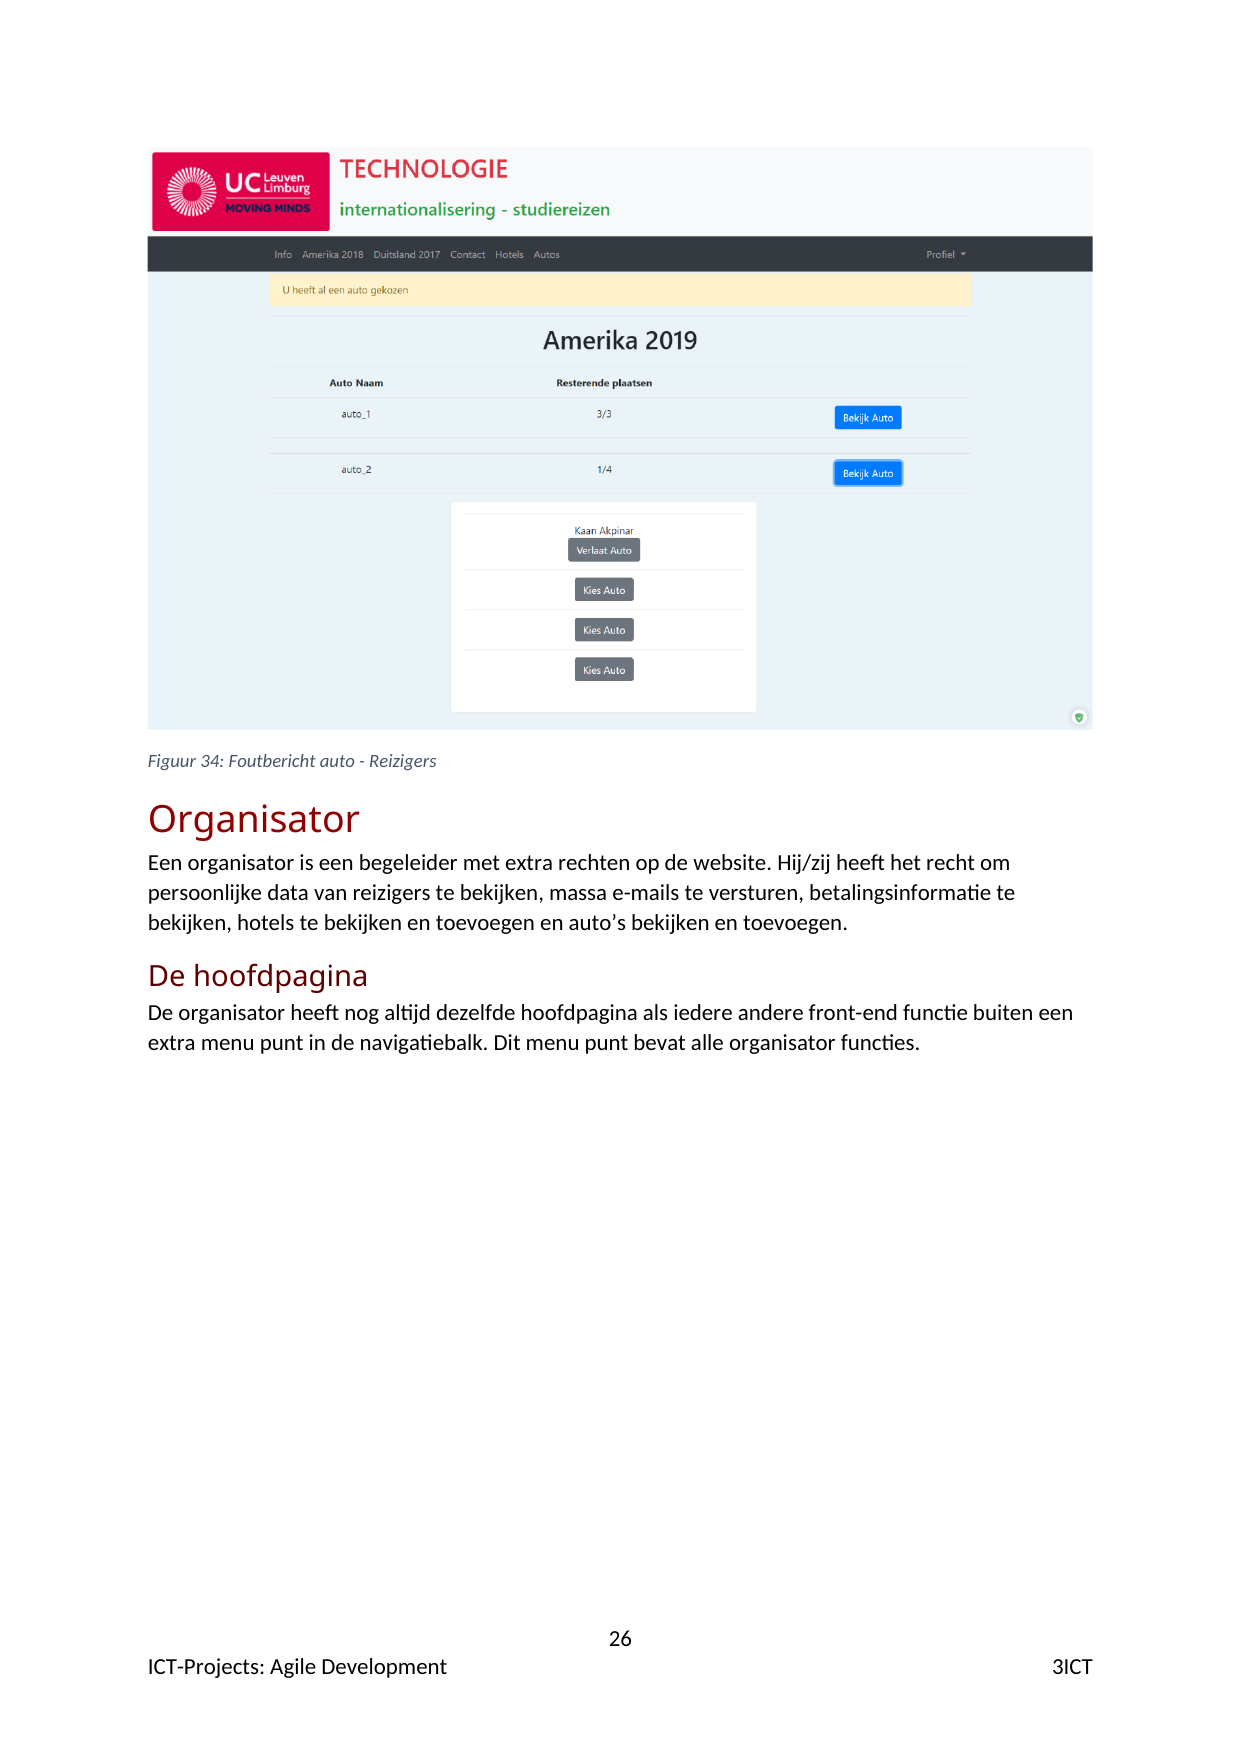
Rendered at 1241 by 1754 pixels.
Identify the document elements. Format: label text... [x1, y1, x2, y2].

text Een organisator is een begeleider met extra rechten op de website. Hij/zij heeft het recht om persoonlijke data van reizigers te bekijken, massa e-mails te versturen, betalingsinformatie te bekijken, hotels te bekijken en toevoegen en auto’s bekijken en toevoegen. [148, 848, 1093, 936]
subtitle De hoofdpagina [148, 955, 1093, 995]
text De organisator heeft nog altijd dezelfde hoofdpagina als iedere andere front-end functie buiten een extra menu punt in de navigatiebalk. Dit menu punt bevat alle organisator functies. [148, 998, 1093, 1056]
picture [147, 147, 1093, 730]
text Figuur 34: Foutbericht auto - Reizigers [148, 749, 1093, 772]
subtitle Organisator [148, 793, 1093, 844]
